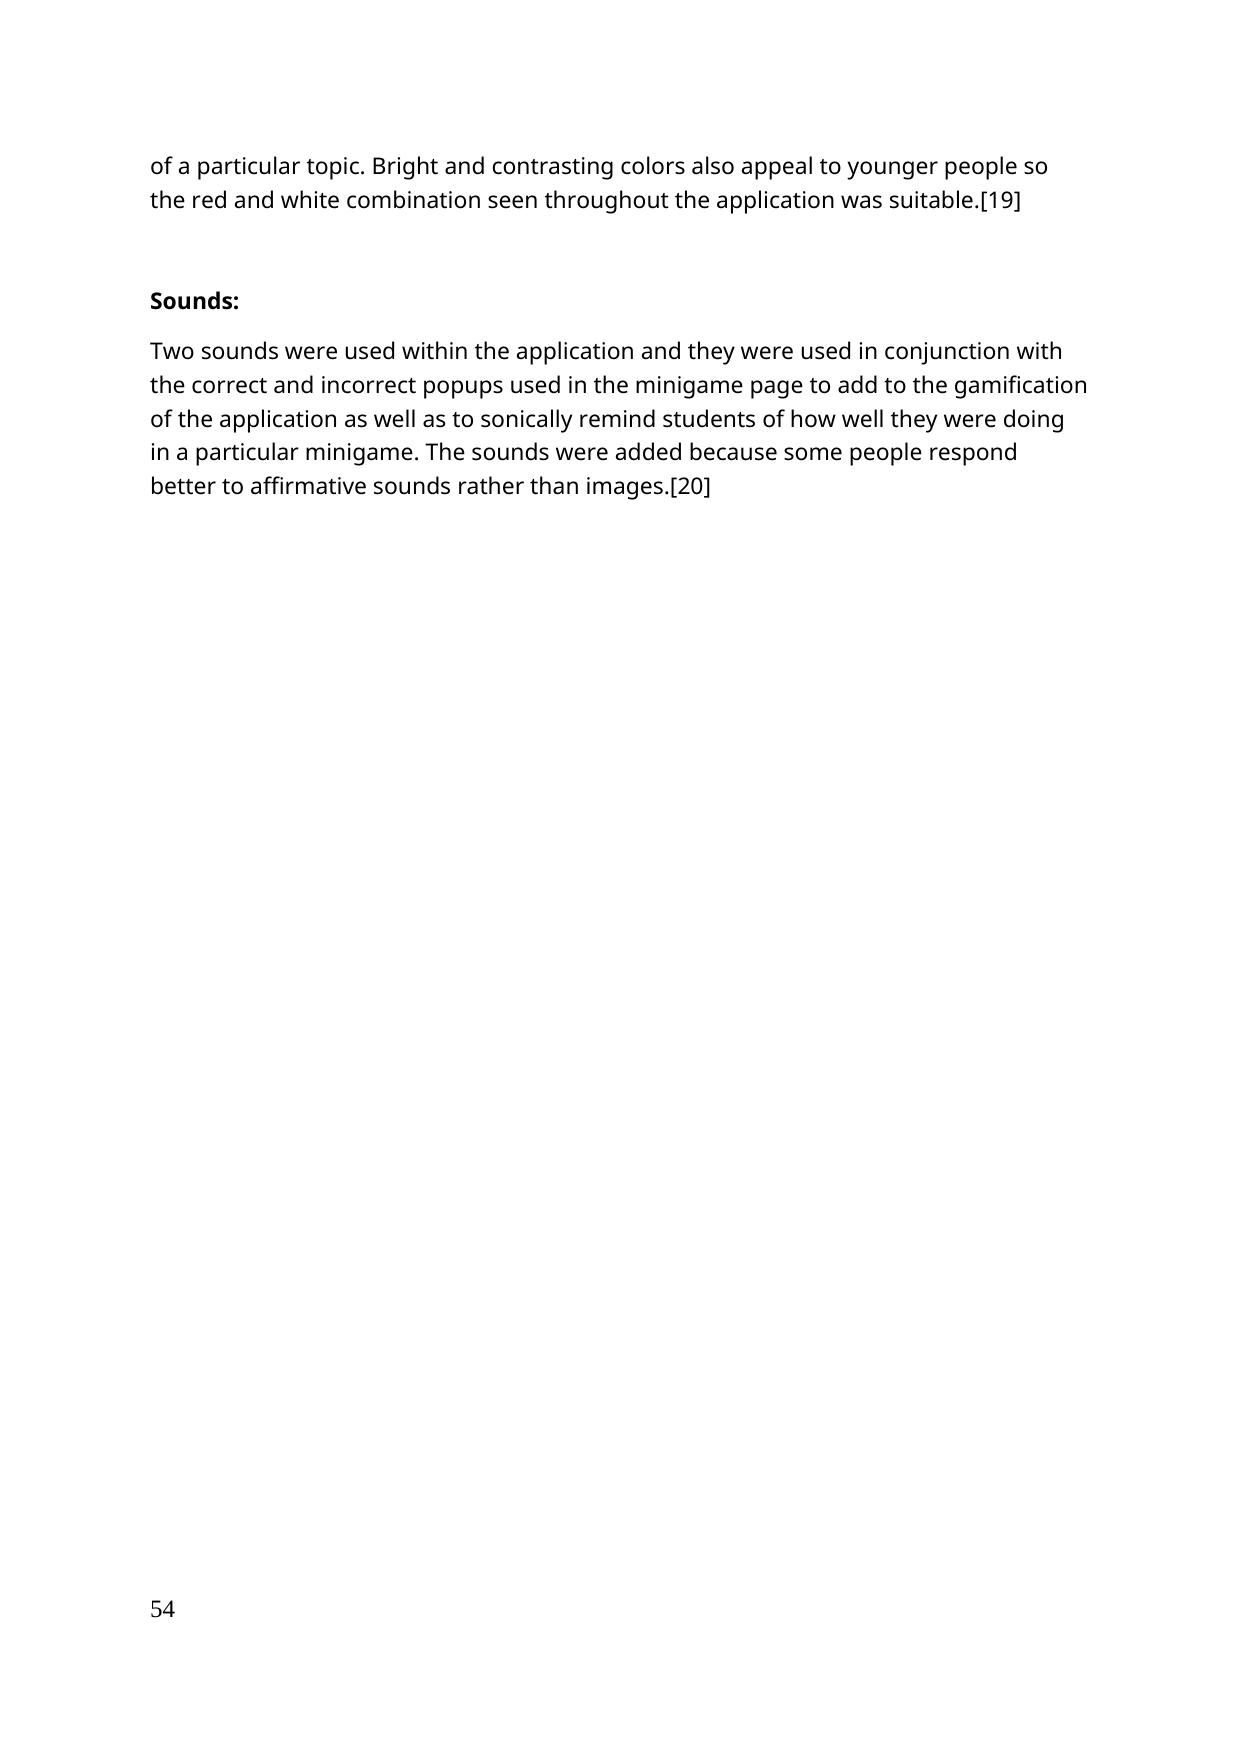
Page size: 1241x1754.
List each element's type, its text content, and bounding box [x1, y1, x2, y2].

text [150, 150, 1090, 215]
text Sounds: [150, 284, 1090, 316]
text Two sounds were used within the application and they were used in conjunction with the correct and incorrect popups used in the minigame page to add to the gamification of the application as well as to sonically remind students of how well they were doing in a particular minigame. The sounds were added because some people respond better to affirmative sounds rather than images.[20] [150, 335, 1090, 501]
